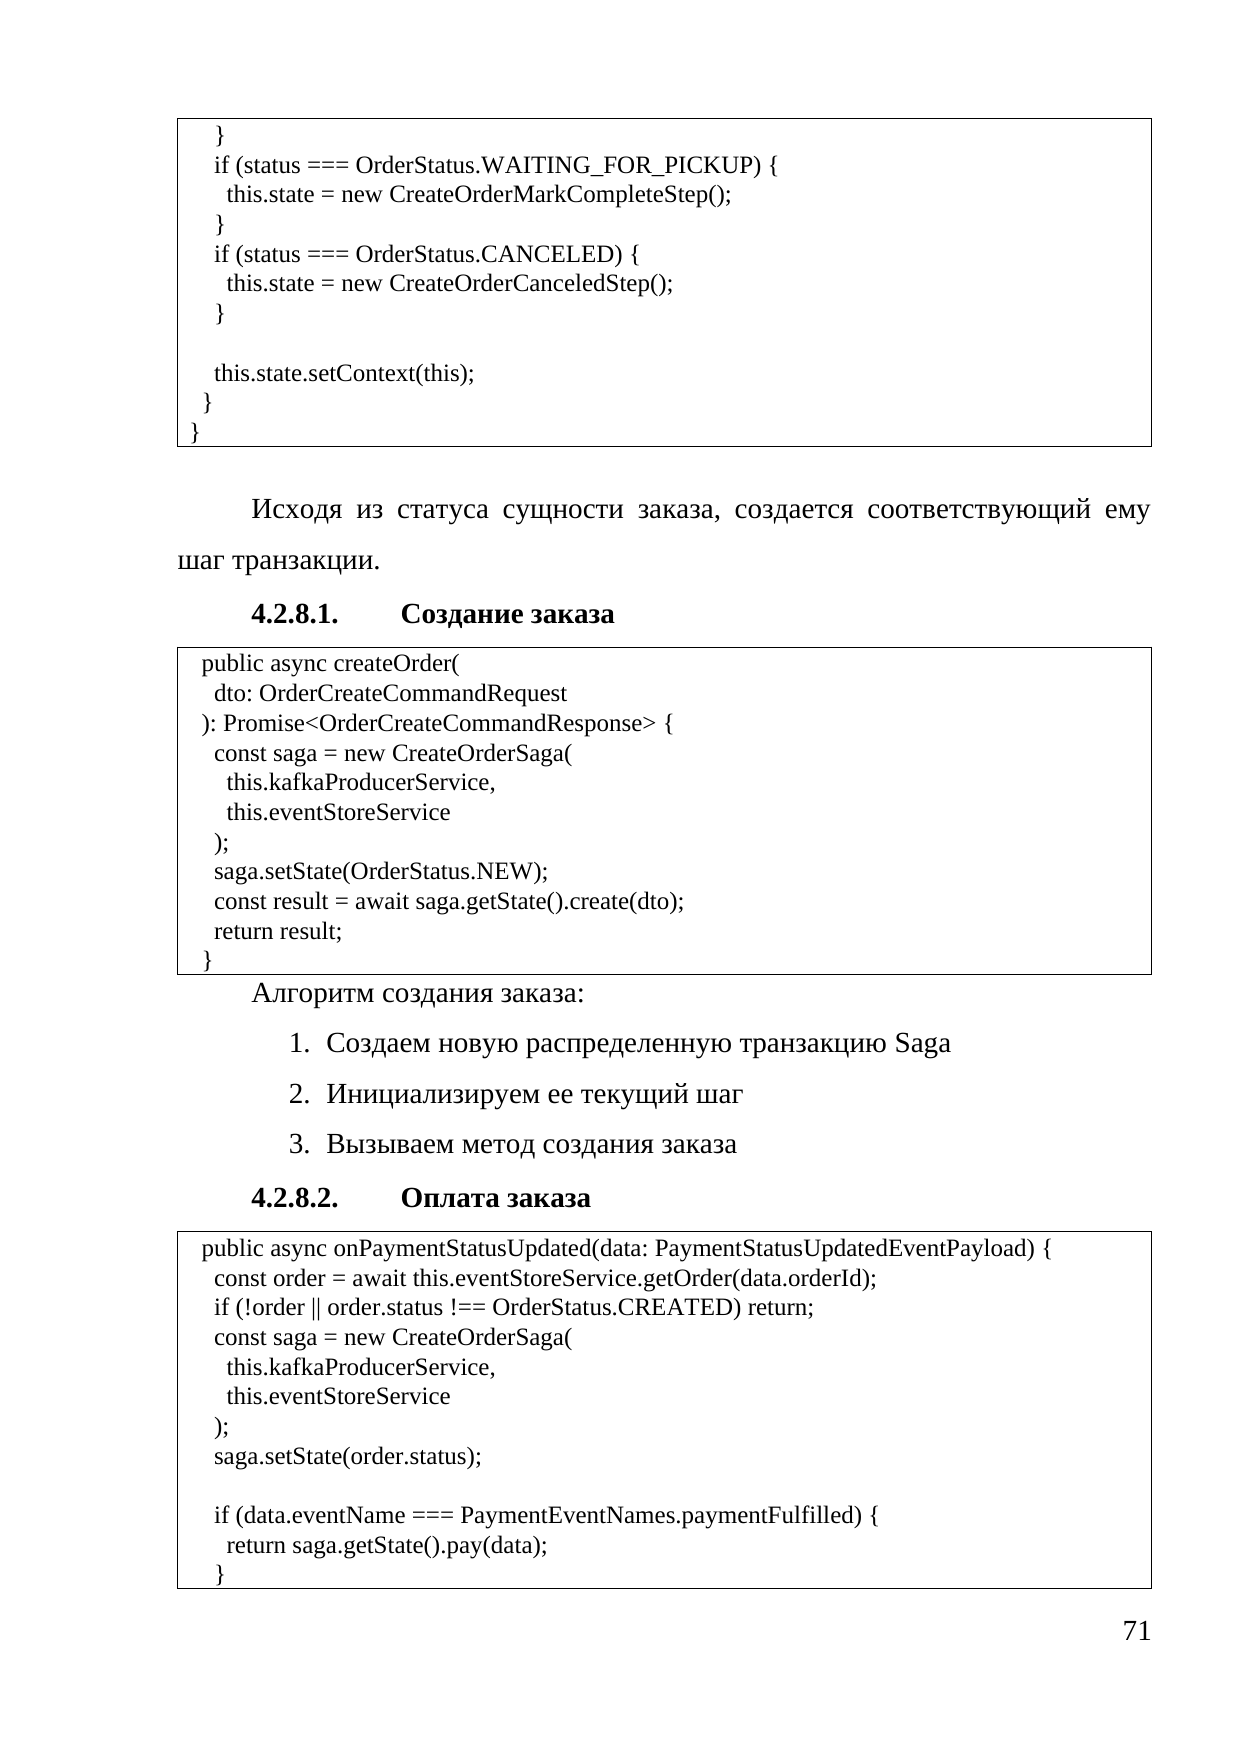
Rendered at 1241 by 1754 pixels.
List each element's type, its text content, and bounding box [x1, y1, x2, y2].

table_header public async createOrder( dto: OrderCreateCommandRequest ): Promise<OrderCreateCommandResponse> { const saga = new CreateOrderSaga( this.kafkaProducerService, this.eventStoreService ); saga.setState(OrderStatus.NEW); const result = await saga.getState().create(dto); return result; } [178, 648, 1151, 974]
list Создаем новую распределенную транзакцию Saga [288, 1026, 1152, 1059]
list Вызываем метод создания заказа [288, 1126, 1152, 1160]
list Инициализируем ее текущий шаг [288, 1076, 1152, 1109]
text Алгоритм создания заказа: [177, 975, 1152, 1009]
text Исходя из статуса сущности заказа, создается соответствующий ему шаг транзакции. [177, 491, 1152, 575]
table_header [178, 1232, 1151, 1588]
subtitle Создание заказа [251, 596, 1152, 630]
subtitle Оплата заказа [251, 1181, 1152, 1214]
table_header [178, 119, 1151, 446]
